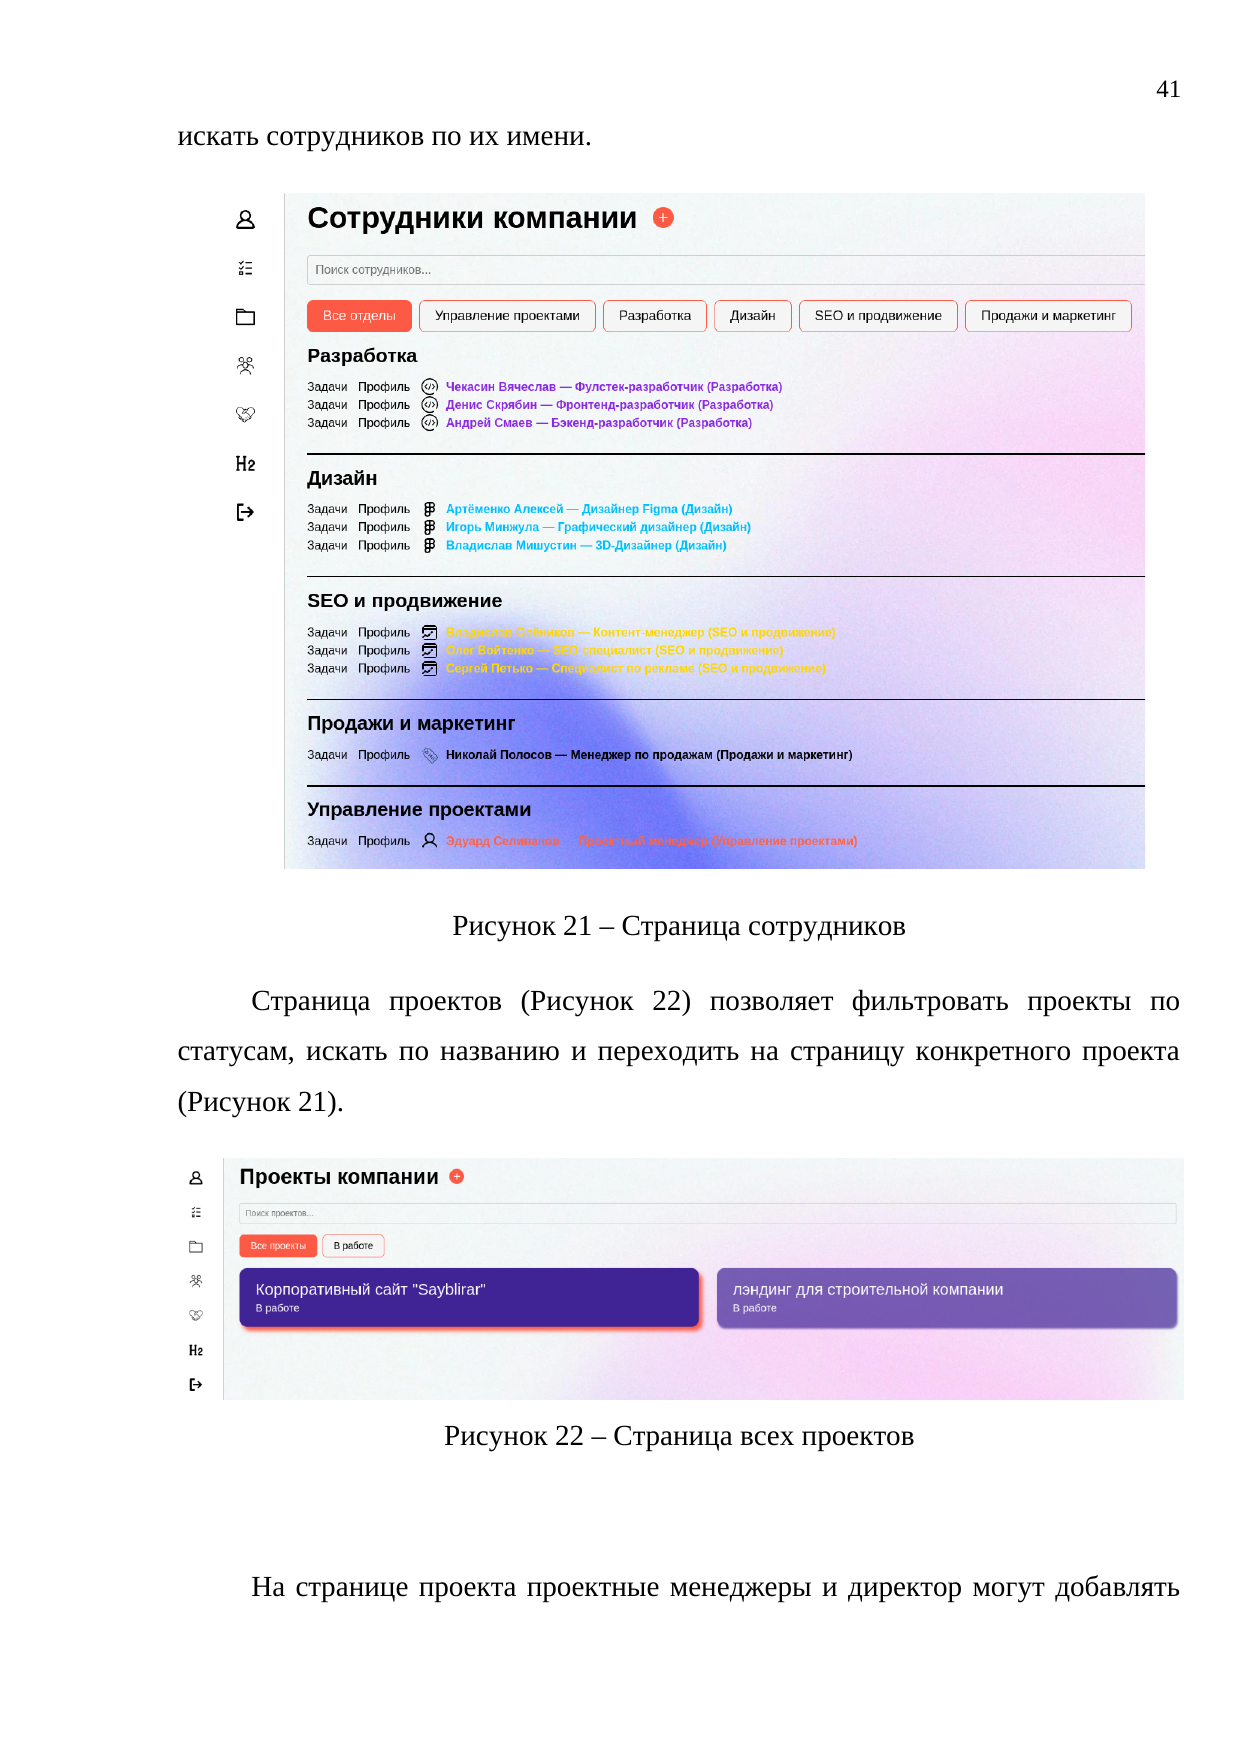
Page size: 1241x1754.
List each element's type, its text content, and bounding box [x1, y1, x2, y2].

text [177, 118, 1181, 152]
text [177, 1569, 1181, 1603]
picture [177, 1158, 1184, 1400]
text Рисунок 22 – Страница всех проектов [177, 1418, 1181, 1452]
text Страница проектов (Рисунок 22) позволяет фильтровать проекты по статусам, искать по названию и переходить на страницу конкретного проекта (Рисунок 21). [177, 983, 1181, 1117]
text Рисунок 21 – Страница сотрудников [177, 908, 1181, 941]
picture [213, 193, 1146, 869]
